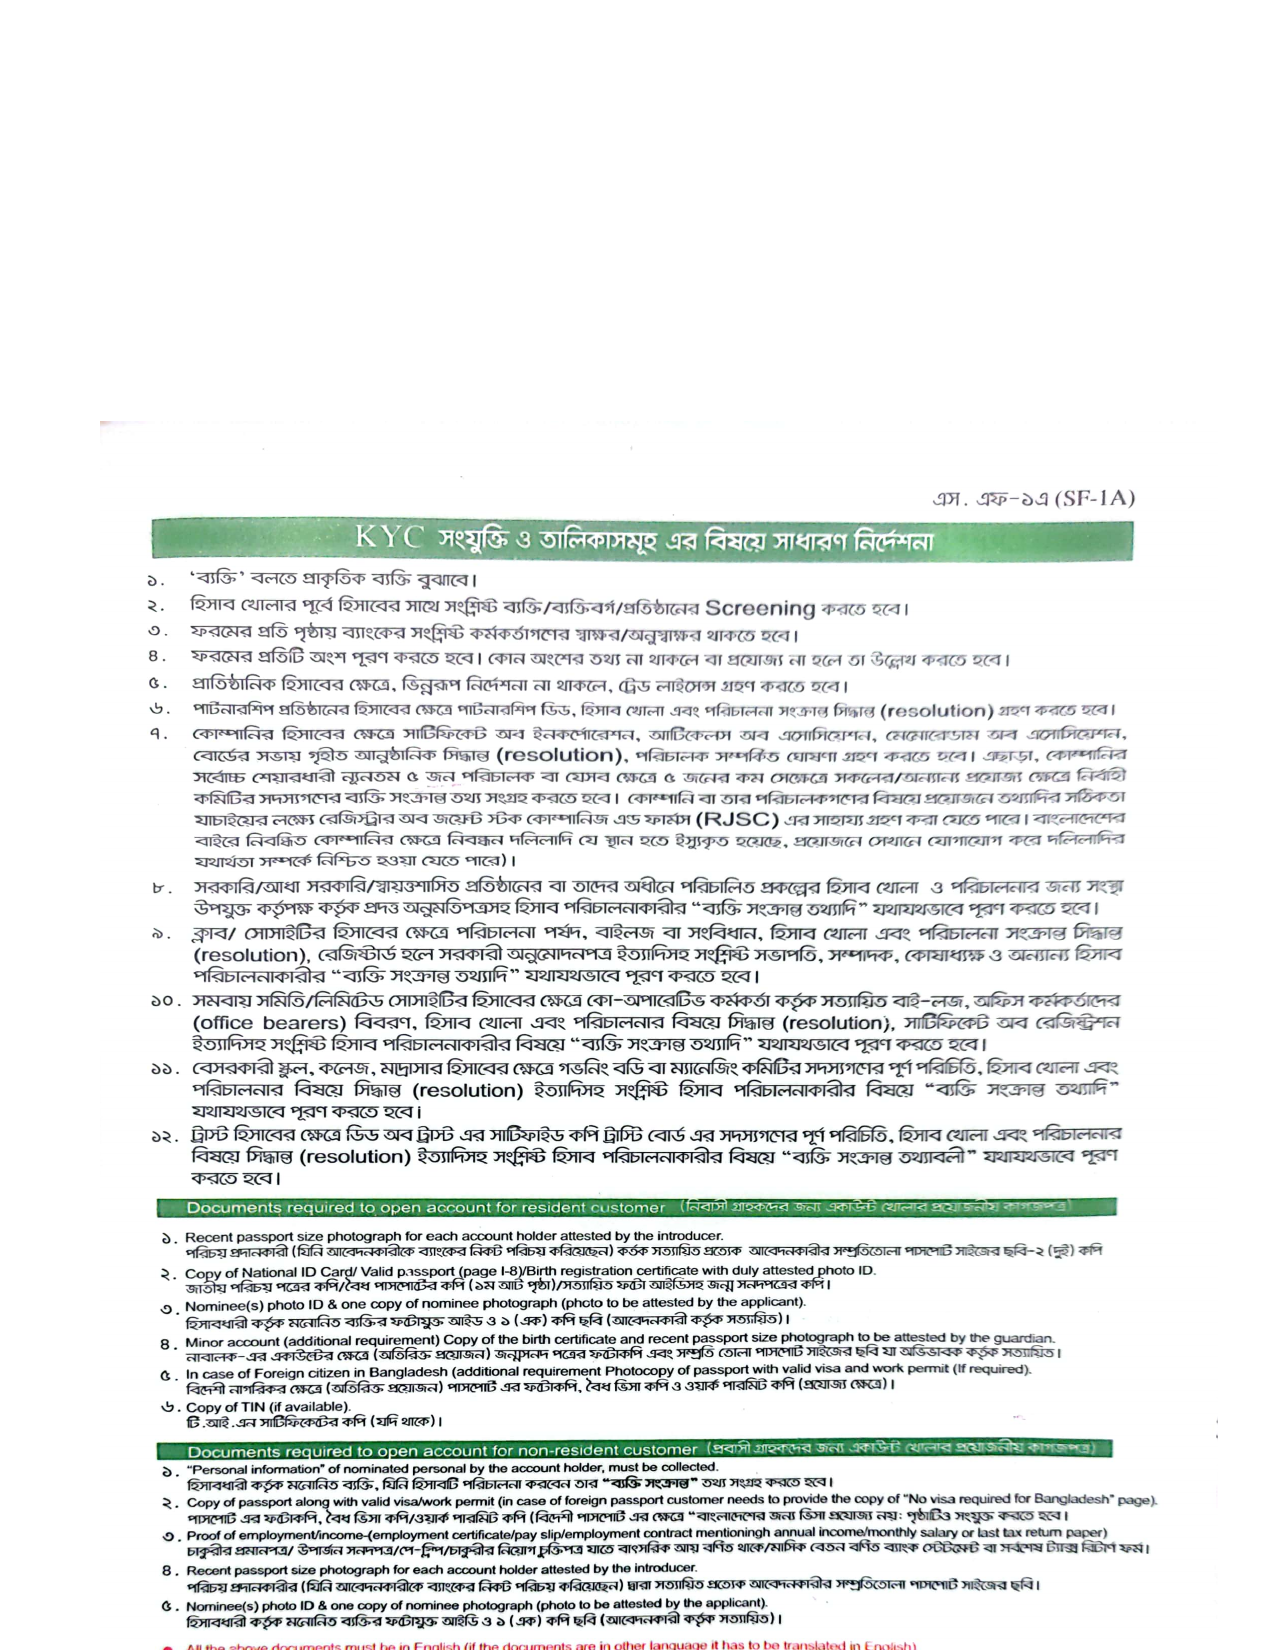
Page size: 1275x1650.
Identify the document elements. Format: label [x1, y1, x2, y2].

picture [100, 421, 1218, 1650]
